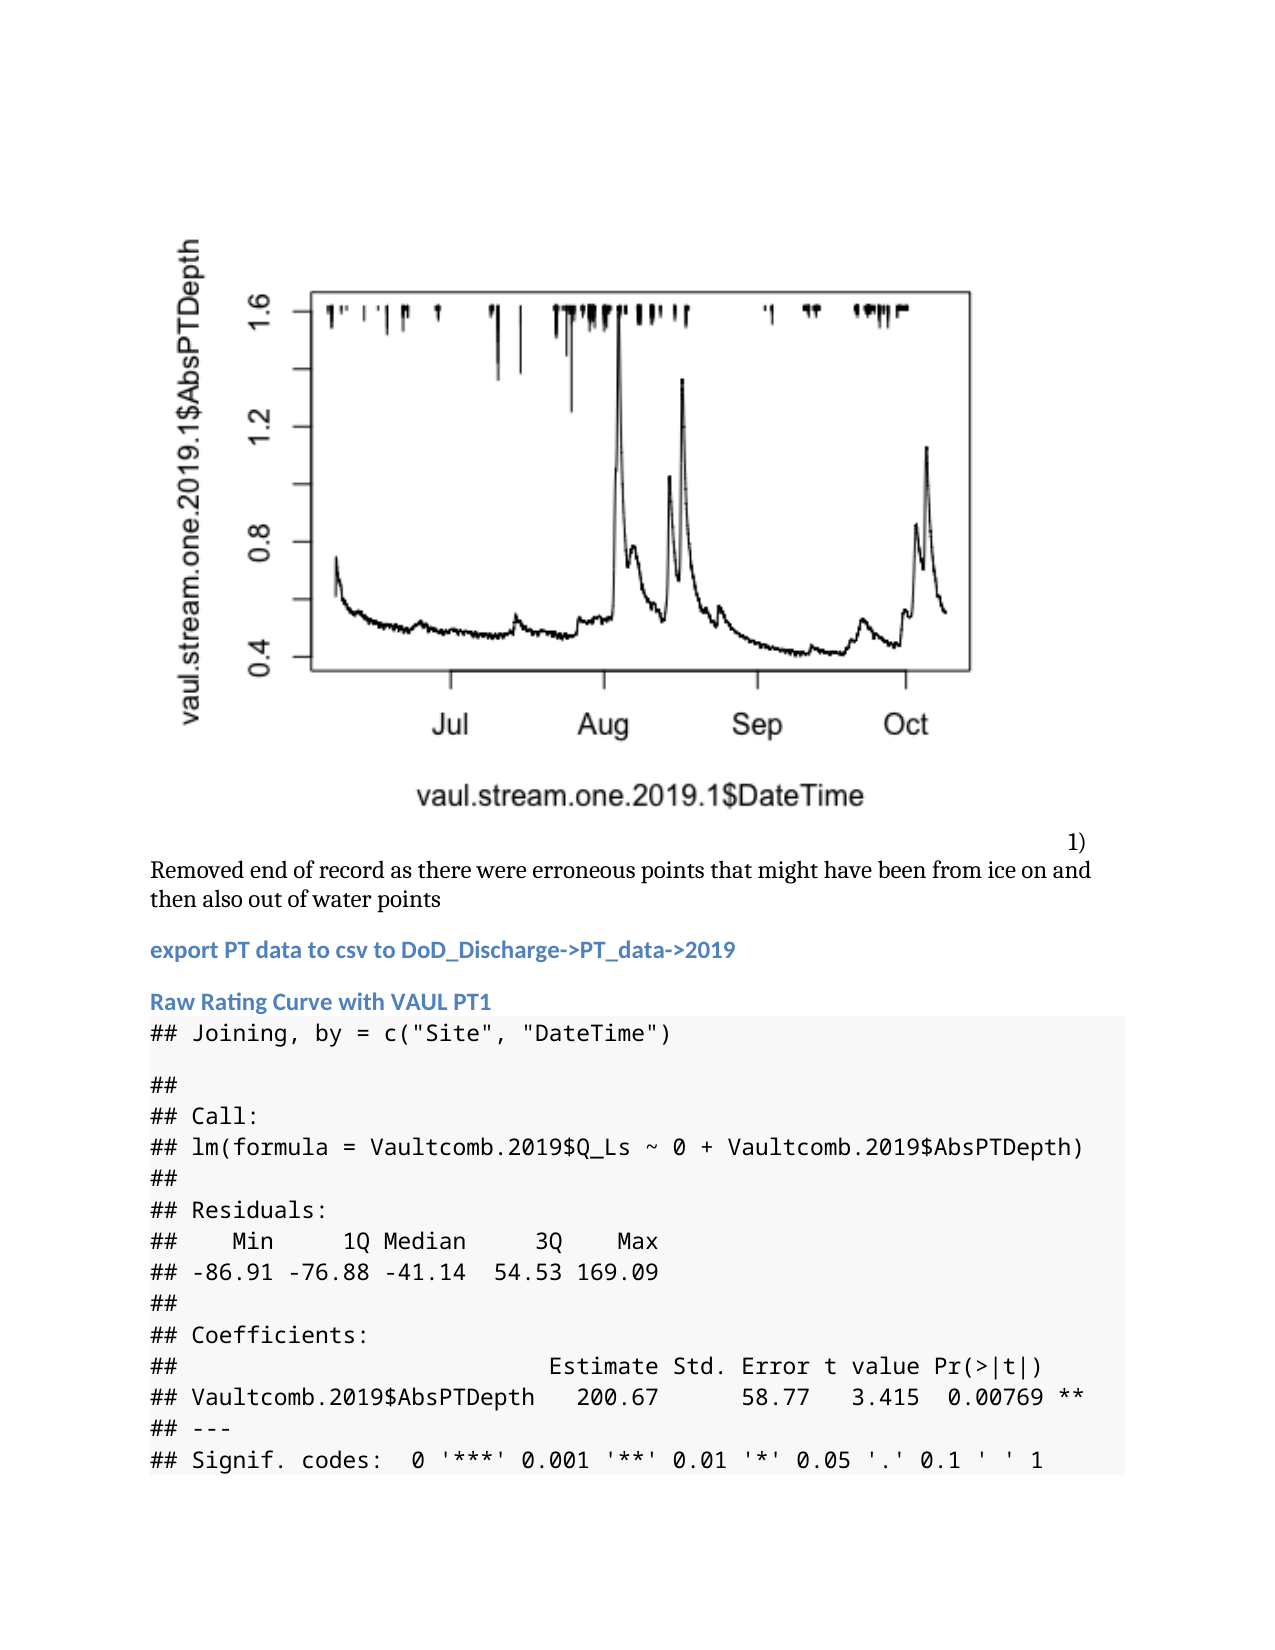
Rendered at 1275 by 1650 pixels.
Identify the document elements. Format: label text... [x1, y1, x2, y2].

subtitle export PT data to csv to DoD_Discharge->PT_data->2019 [150, 934, 1125, 965]
subtitle Raw Rating Curve with VAUL PT1 [150, 986, 1125, 1016]
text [150, 1068, 1125, 1475]
picture [168, 150, 1044, 850]
text ## Joining, by = c("Site", "DateTime") [150, 1016, 1125, 1048]
